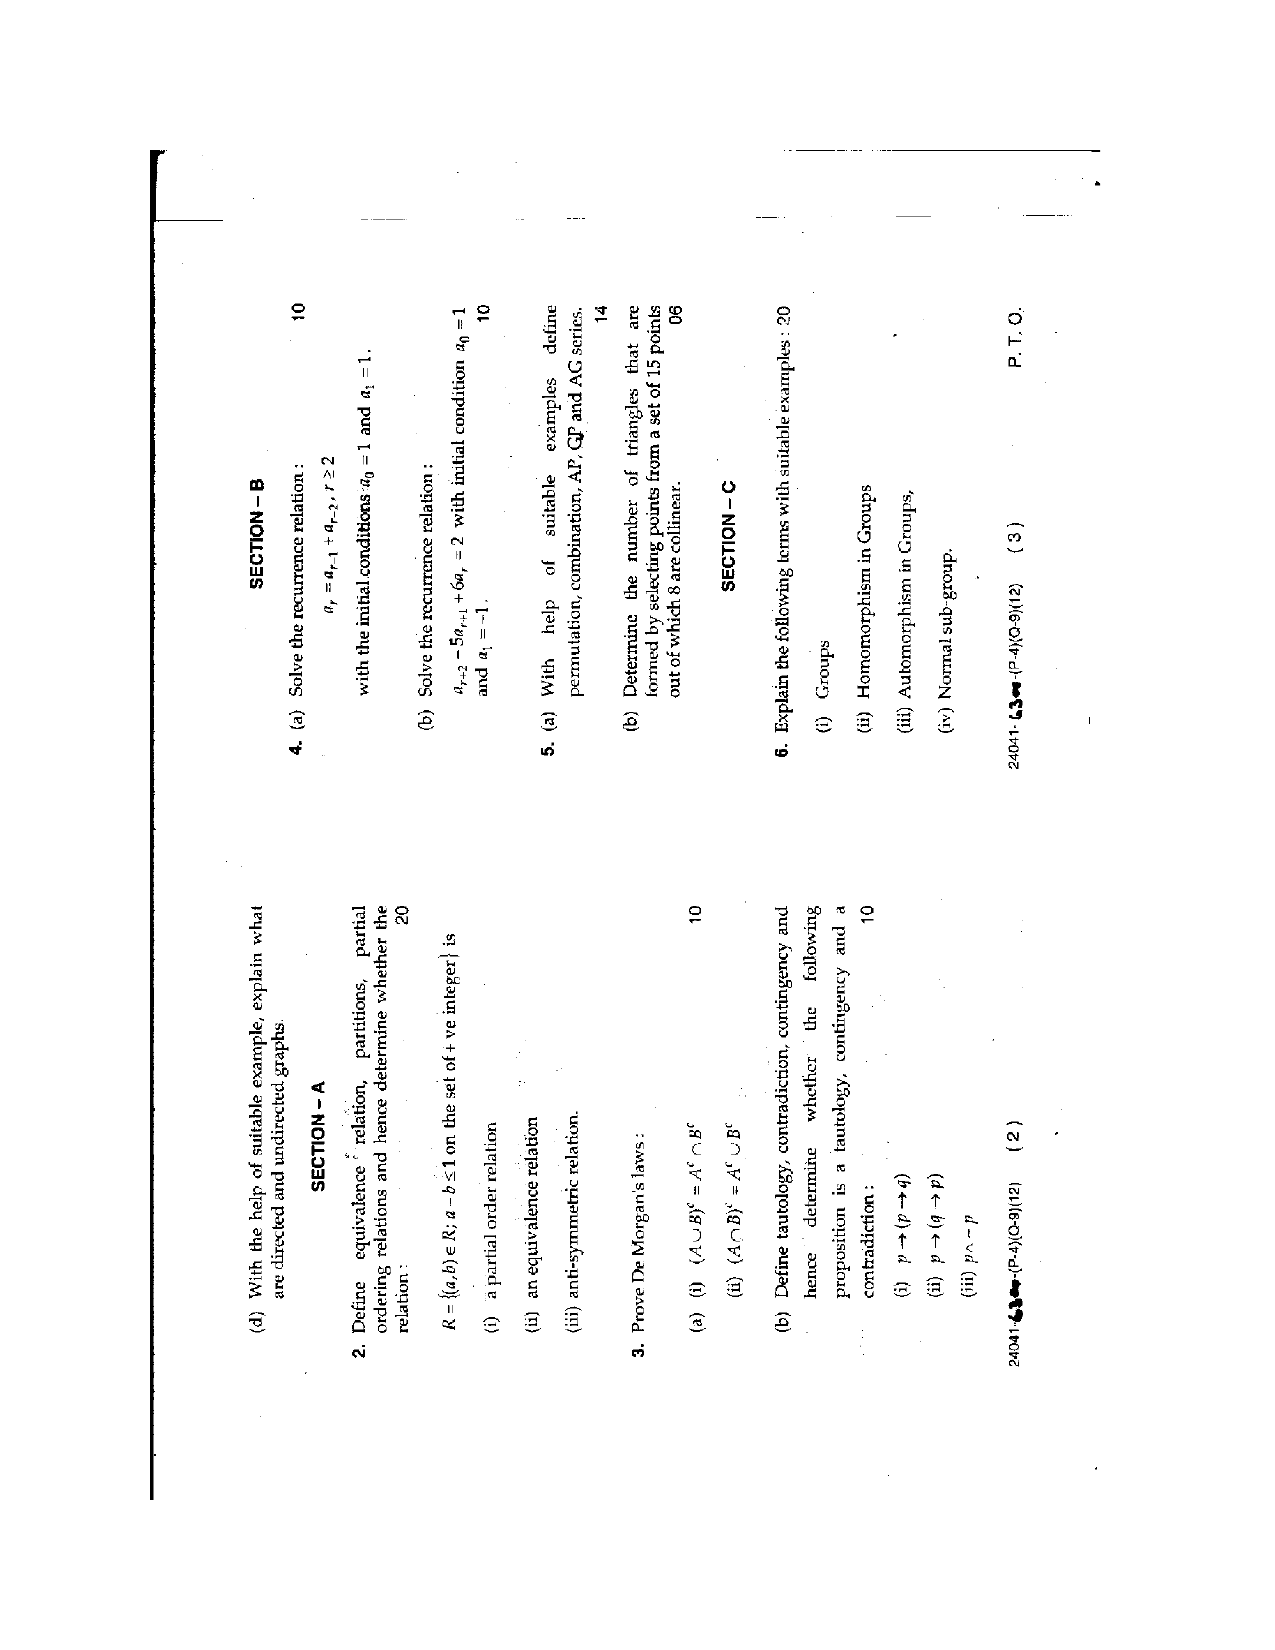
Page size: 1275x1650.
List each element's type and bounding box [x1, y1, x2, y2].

picture [150, 150, 1100, 1500]
